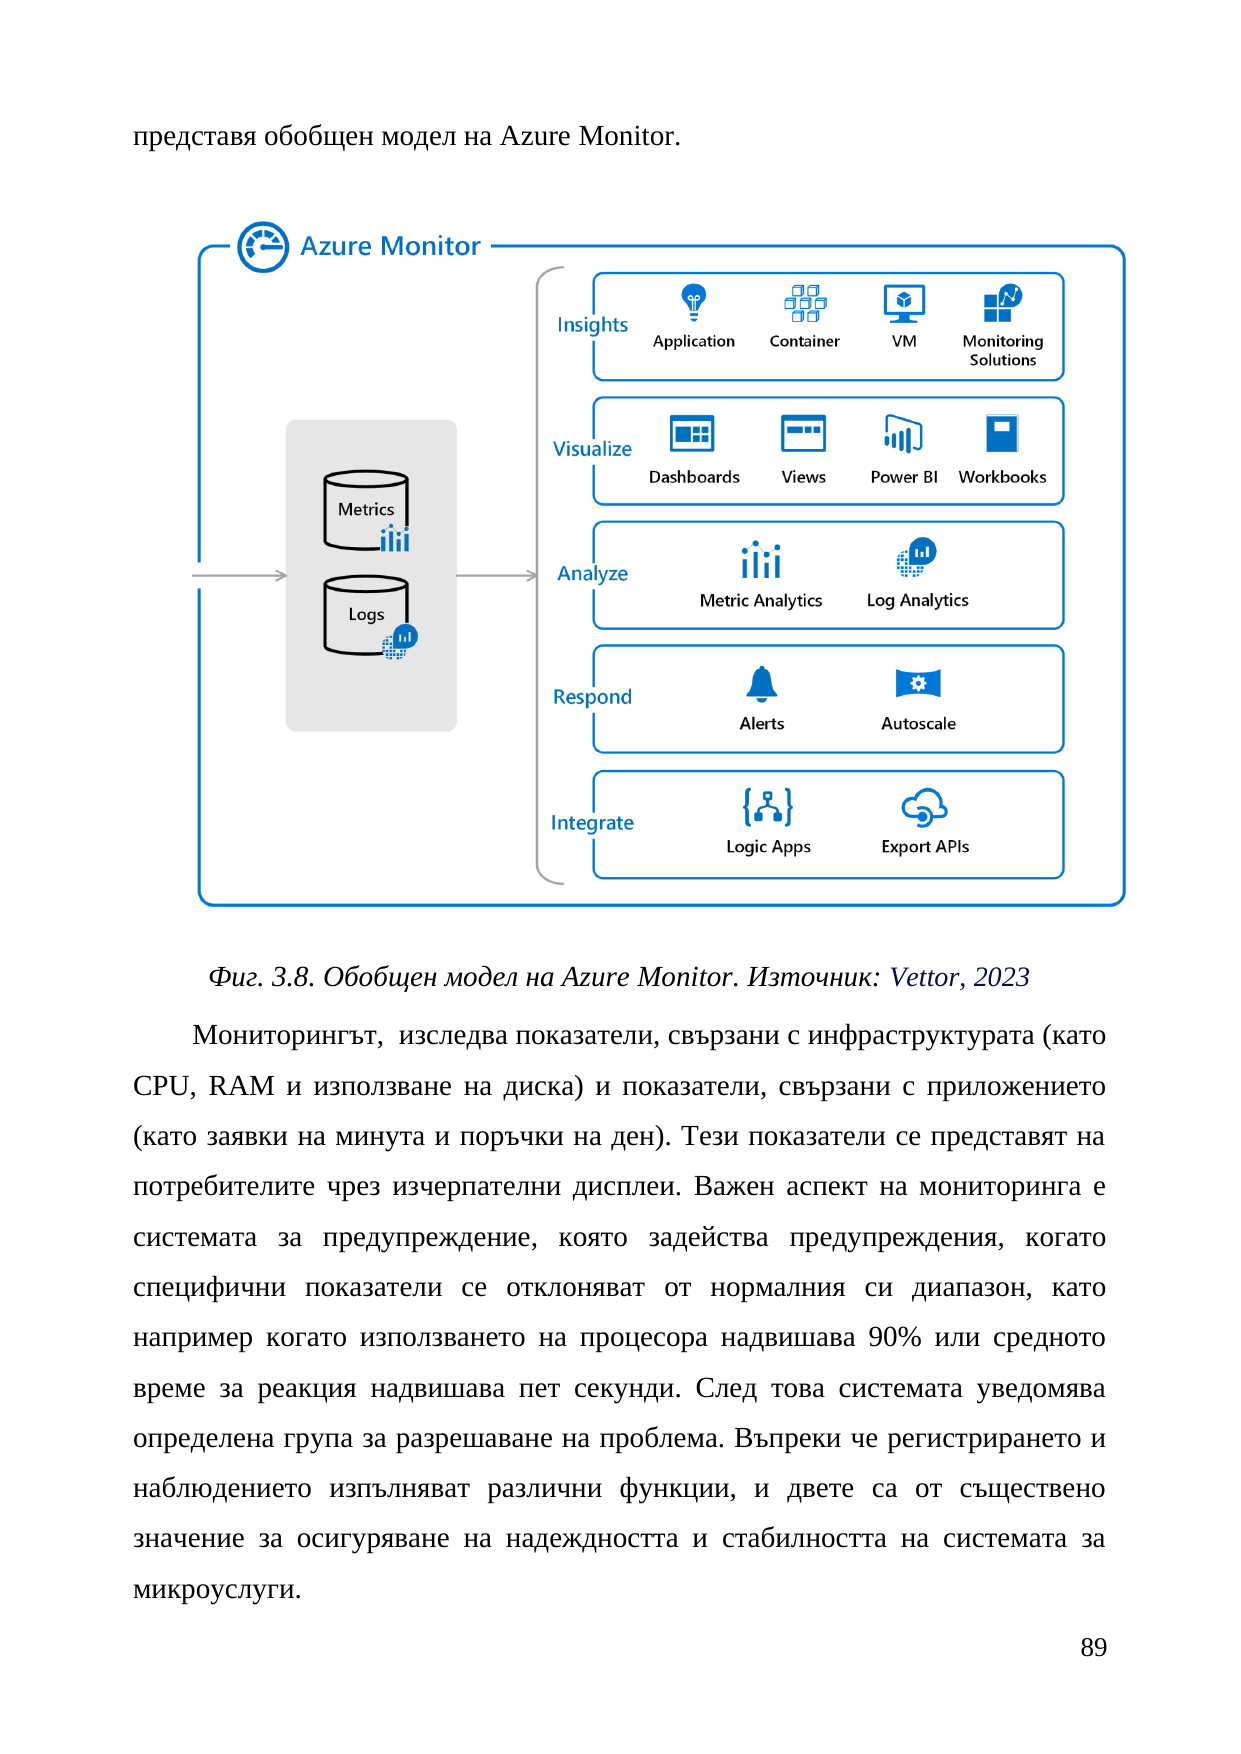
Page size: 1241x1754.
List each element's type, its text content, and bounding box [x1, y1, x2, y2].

text Мониторингът, изследва показатели, свързани с инфраструктурата (като CPU, RAM и използване на диска) и показатели, свързани с приложението (като заявки на минута и поръчки на ден). Тези показатели се представят на потребителите чрез изчерпателни дисплеи. Важен аспект на мониторинга е системата за предупреждение, която задейства предупреждения, когато специфични показатели се отклоняват от нормалния си диапазон, като например когато използването на процесора надвишава 90% или средното време за реакция надвишава пет секунди. След това системата уведомява определена група за разрешаване на проблема. Въпреки че регистрирането и наблюдението изпълняват различни функции, и двете са от съществено значение за осигуряване на надеждността и стабилността на системата за микроуслуги. [133, 1017, 1107, 1604]
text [133, 118, 1107, 152]
title Фиг. 3.8. Обобщен модел на Azure Monitor. Източник: Vettor, 2023 [192, 959, 1048, 992]
picture [192, 218, 1131, 918]
